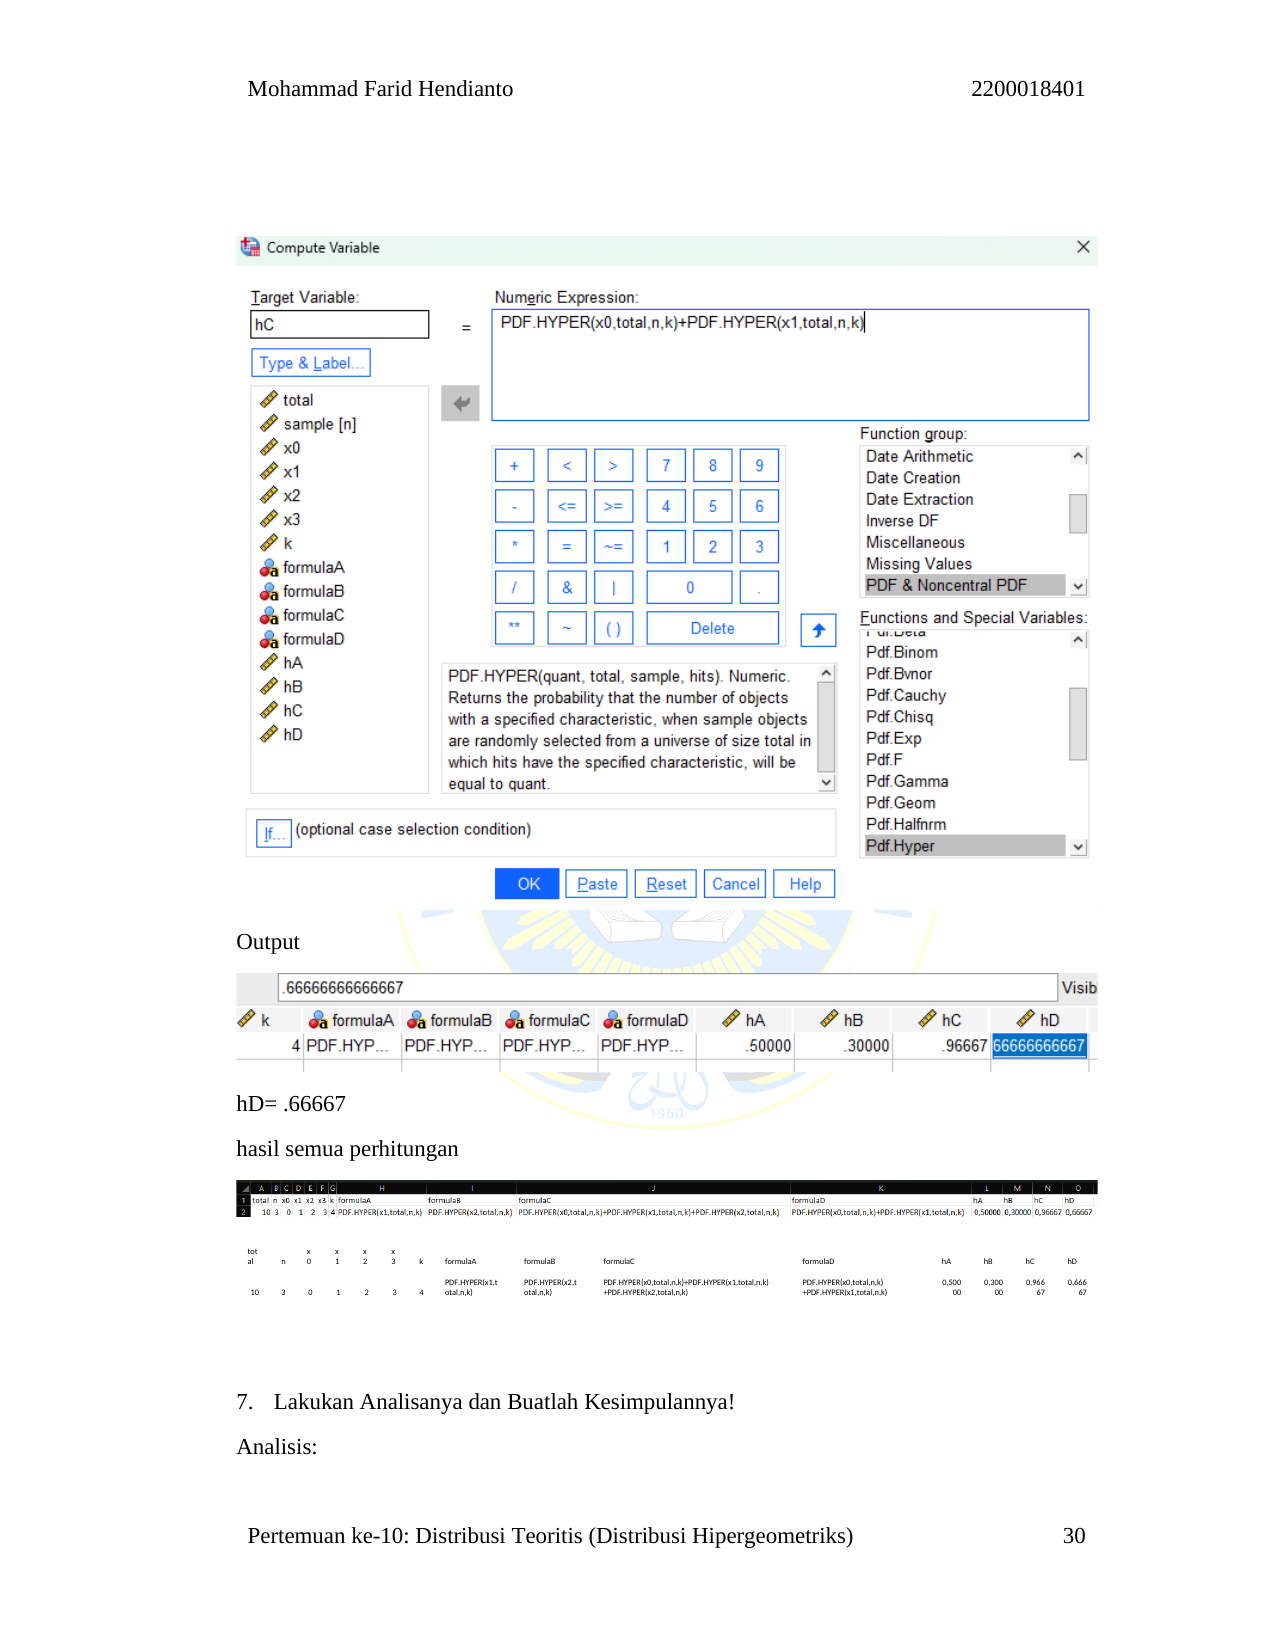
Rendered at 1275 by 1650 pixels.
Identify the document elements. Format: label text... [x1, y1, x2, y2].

table_cell 3 [380, 1266, 408, 1298]
table_header formulaA [434, 1235, 513, 1266]
table_cell PDF.HYPER(x0,total,n,k)+PDF.HYPER(x1,total,n,k) [791, 1266, 930, 1298]
table_cell 0,30000 [972, 1266, 1014, 1298]
table_header x1 [324, 1235, 352, 1266]
table_cell 0,96667 [1014, 1266, 1056, 1298]
table_cell PDF.HYPER(x2,total,n,k) [513, 1266, 592, 1298]
table_cell PDF.HYPER(x1,total,n,k) [434, 1266, 513, 1298]
table_cell 0,50000 [930, 1266, 972, 1298]
table_cell 2 [352, 1266, 380, 1298]
table_header x0 [295, 1235, 323, 1266]
table_header n [270, 1235, 295, 1266]
table_cell 1 [324, 1266, 352, 1298]
picture [236, 236, 1098, 910]
list Lakukan Analisanya dan Buatlah Kesimpulannya! [236, 1388, 1098, 1414]
table_cell PDF.HYPER(x0,total,n,k)+PDF.HYPER(x1,total,n,k)+PDF.HYPER(x2,total,n,k) [592, 1266, 791, 1298]
table_header x3 [380, 1235, 408, 1266]
table_header formulaB [513, 1235, 592, 1266]
table_header hD [1056, 1235, 1098, 1266]
text Output [236, 928, 1098, 954]
table_cell 10 [236, 1266, 270, 1298]
table_header formulaD [791, 1235, 930, 1266]
text hD= .66667 [236, 1090, 1098, 1116]
text Analisis: [236, 1433, 1098, 1459]
picture [236, 1180, 1098, 1217]
table_header formulaC [592, 1235, 791, 1266]
table_cell 0 [295, 1266, 323, 1298]
picture [236, 973, 1098, 1072]
table_cell 3 [270, 1266, 295, 1298]
table_header hC [1014, 1235, 1056, 1266]
table_cell 4 [408, 1266, 433, 1298]
table_header hB [972, 1235, 1014, 1266]
table_header hA [930, 1235, 972, 1266]
text hasil semua perhitungan [236, 1135, 1098, 1161]
table_header total [236, 1235, 270, 1266]
table_cell 0,66667 [1056, 1266, 1098, 1298]
table_header x2 [352, 1235, 380, 1266]
table_header k [408, 1235, 433, 1266]
